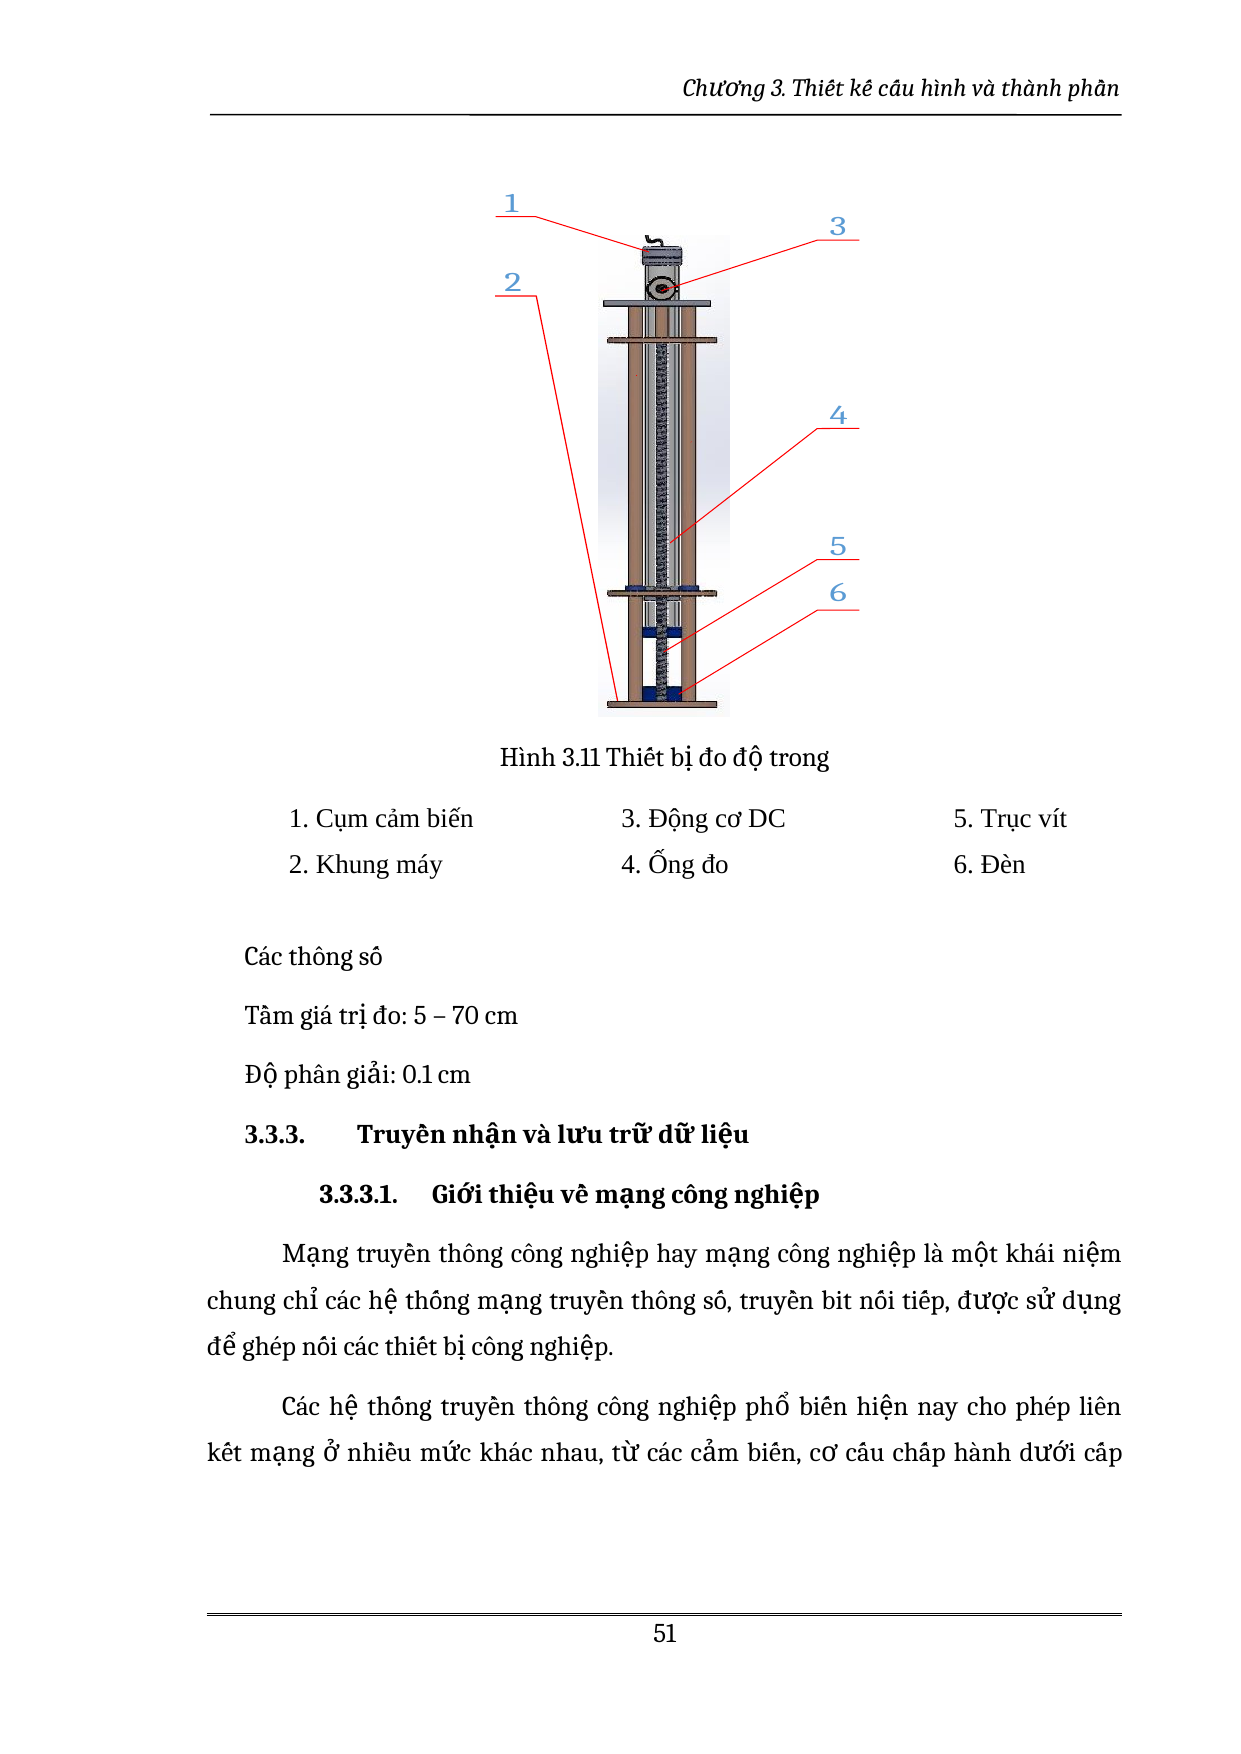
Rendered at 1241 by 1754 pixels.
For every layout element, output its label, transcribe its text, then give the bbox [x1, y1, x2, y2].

table_cell 2. Khung máy [268, 843, 547, 882]
text Tầm giá trị đo: 5 – 70 cm [207, 1000, 1122, 1031]
subtitle Giới thiệu về mạng công nghiệp [319, 1179, 1122, 1210]
text Mạng truyền thông công nghiệp hay mạng công nghiệp là một khái niệm chung chỉ các hệ thống mạng truyền thông số, truyền bit nối tiếp, được sử dụng để ghép nối các thiết bị công nghiệp. [207, 1238, 1122, 1362]
picture [598, 235, 730, 717]
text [207, 1391, 1122, 1468]
text Độ phân giải: 0.1 cm [207, 1059, 1122, 1090]
table_header 5. Trục vít [870, 804, 1087, 842]
text Các thông số [207, 941, 1122, 972]
table_header 1. Cụm cảm biến [268, 804, 547, 842]
subtitle Truyền nhận và lưu trữ dữ liệu [244, 1118, 1122, 1150]
table_cell 4. Ống đo [547, 843, 869, 882]
table_header 3. Động cơ DC [547, 804, 869, 842]
table_cell 6. Đèn [870, 843, 1087, 882]
